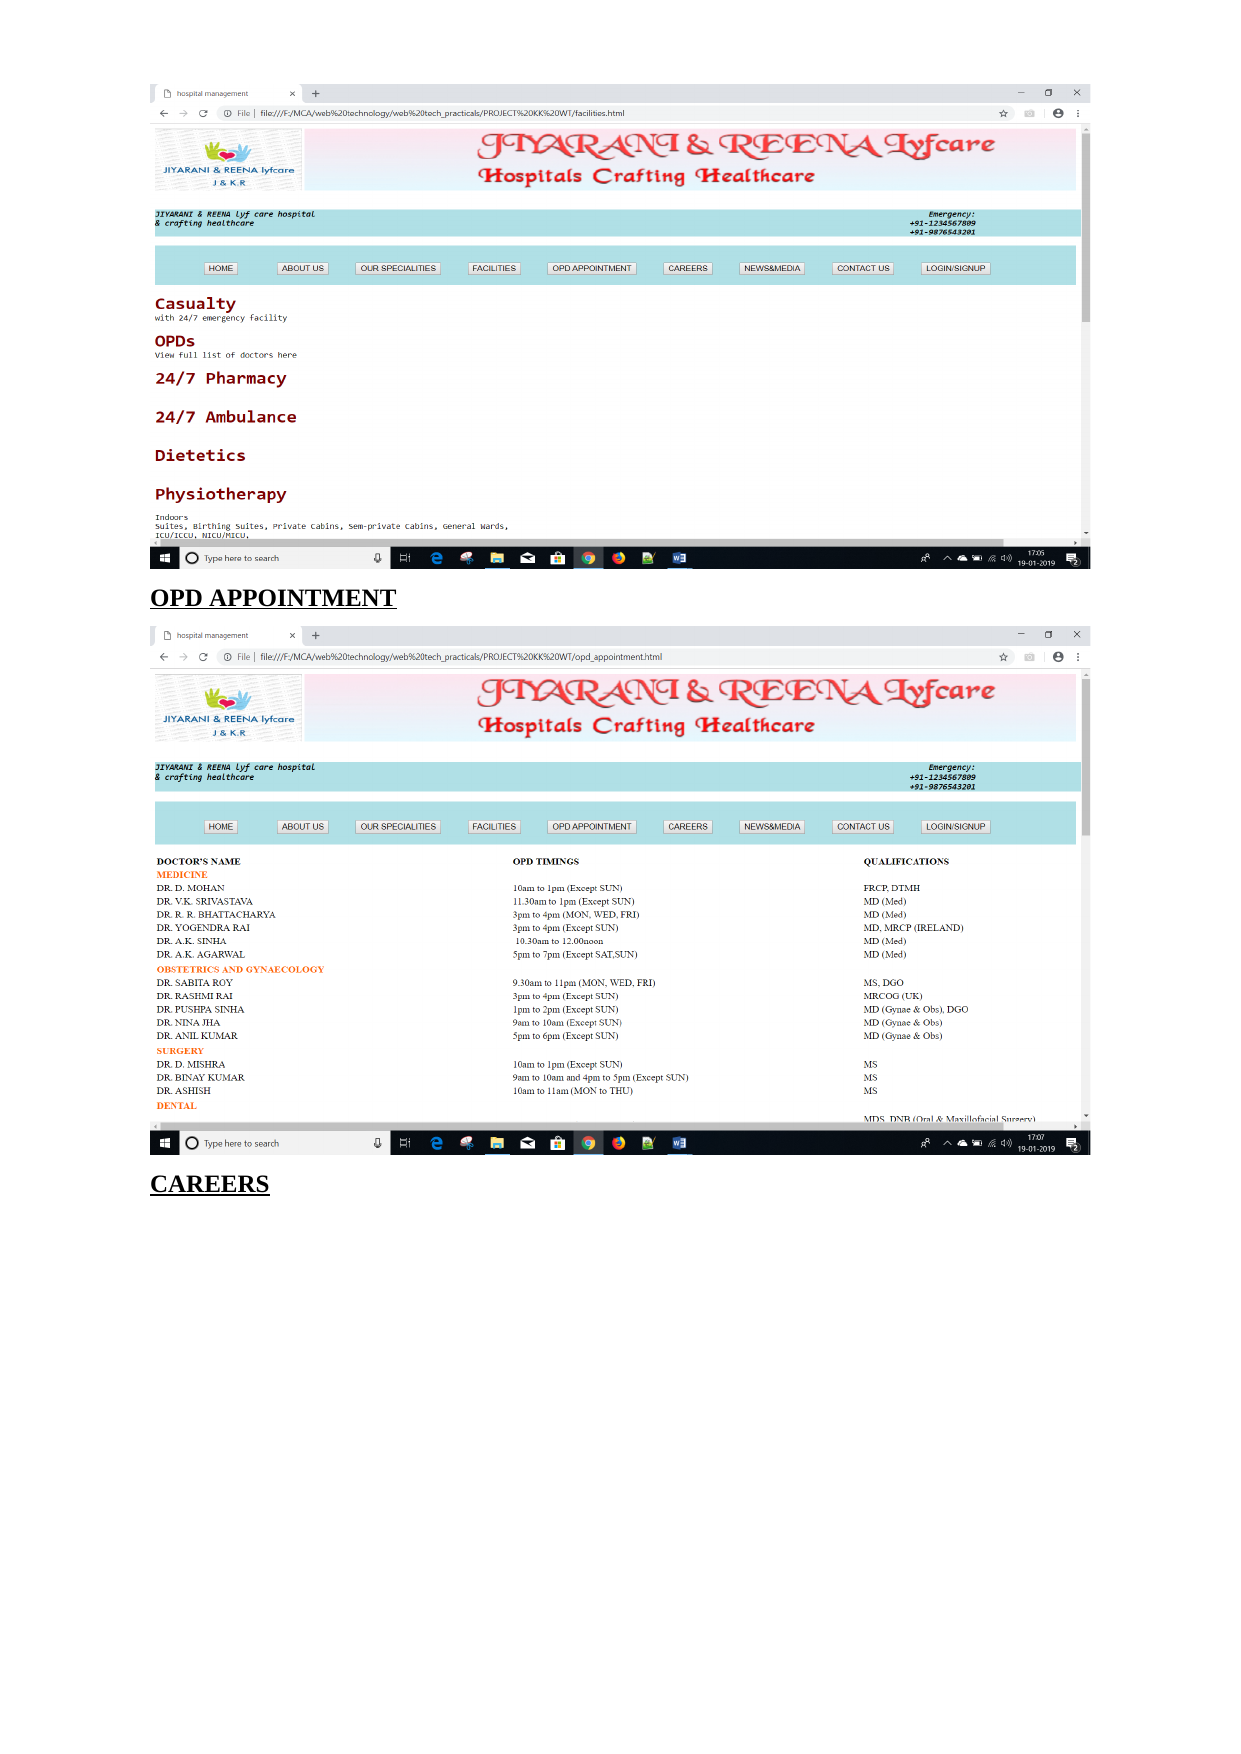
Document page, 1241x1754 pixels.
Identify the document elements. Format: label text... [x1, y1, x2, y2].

text OPD APPOINTMENT [150, 583, 1090, 612]
picture [150, 84, 1091, 569]
picture [150, 626, 1091, 1155]
text CAREERS [150, 1169, 1090, 1198]
